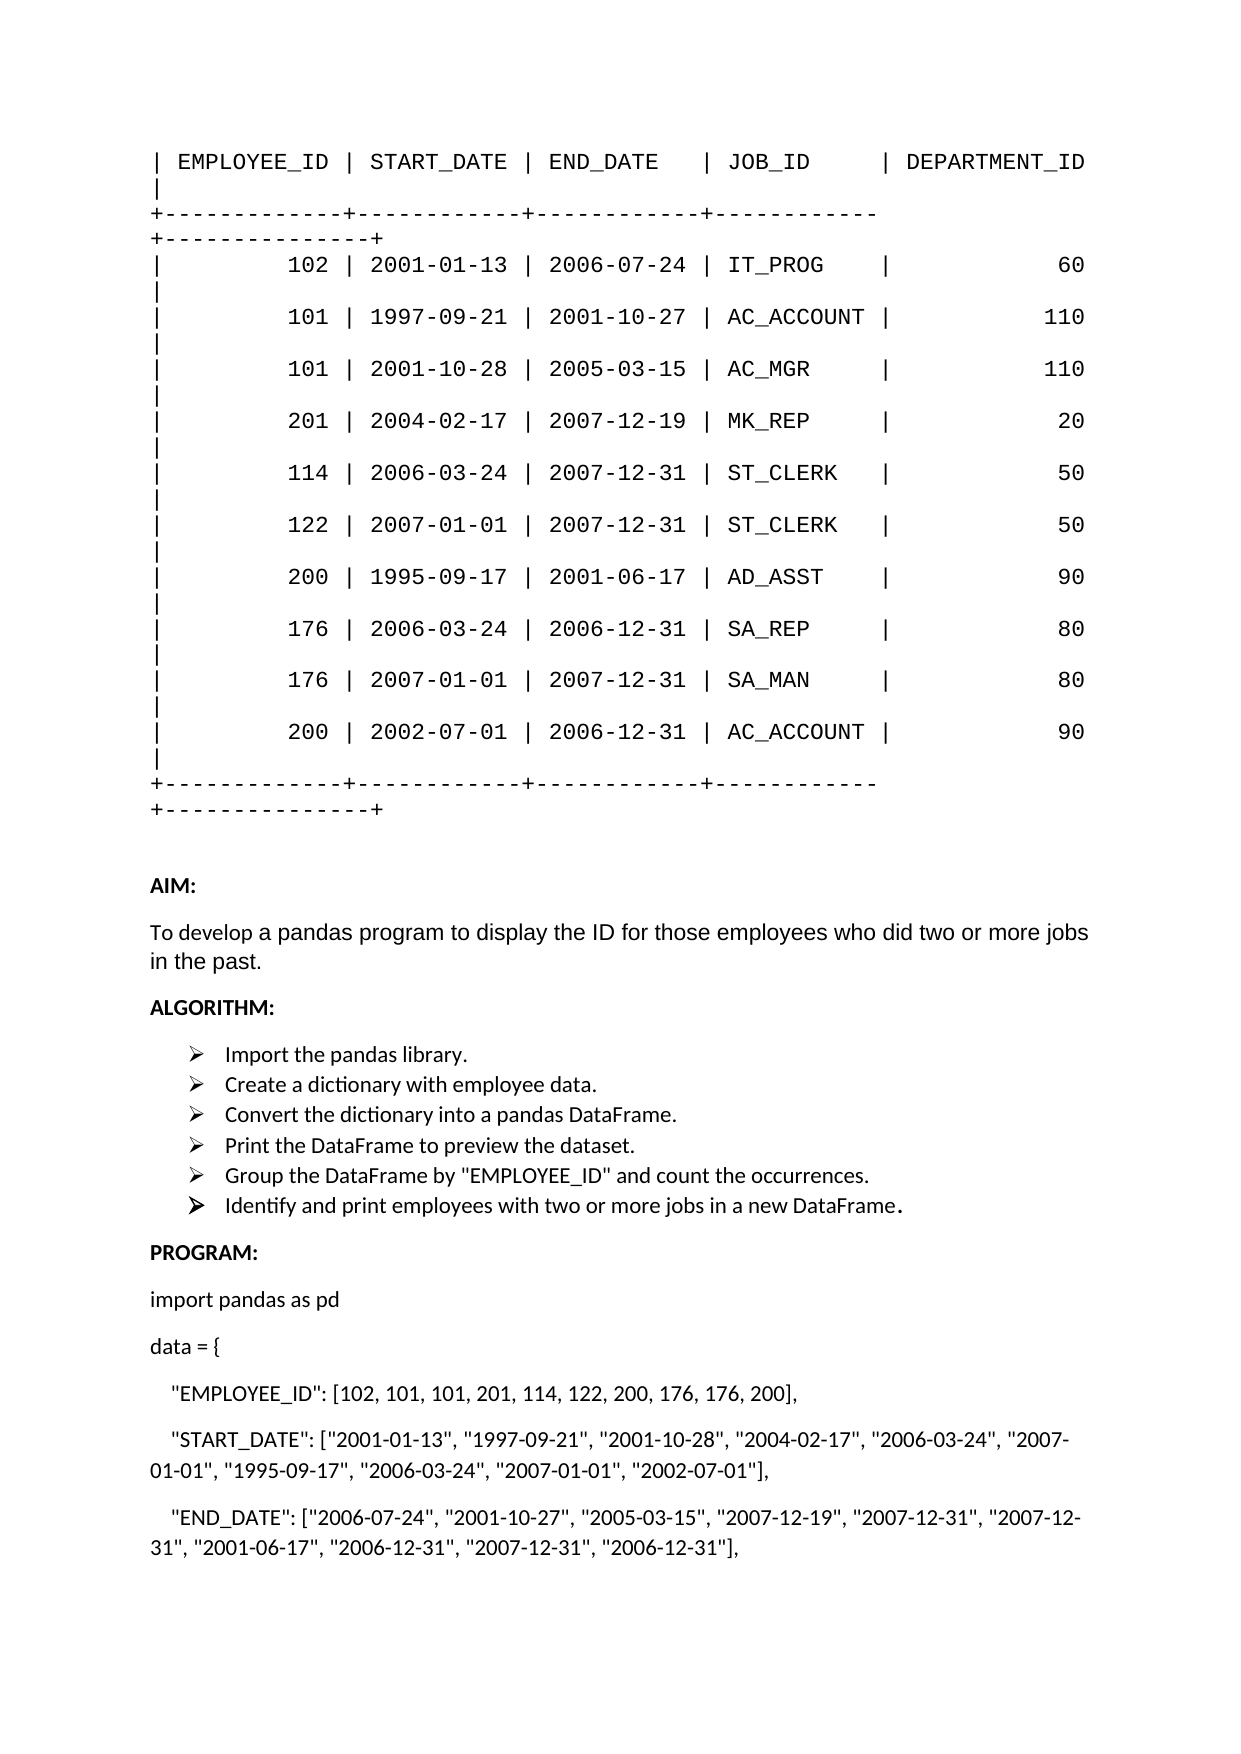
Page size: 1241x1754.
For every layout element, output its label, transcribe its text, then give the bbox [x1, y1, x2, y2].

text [150, 202, 1090, 254]
text "END_DATE": ["2006-07-24", "2001-10-27", "2005-03-15", "2007-12-19", "2007-12-31", "2007-12-31", "2001-06-17", "2006-12-31", "2007-12-31", "2006-12-31"], [150, 1503, 1090, 1561]
text | 176 | 2007-01-01 | 2007-12-31 | SA_MAN | 80 | [150, 669, 1090, 721]
text | 114 | 2006-03-24 | 2007-12-31 | ST_CLERK | 50 | [150, 461, 1090, 513]
text PROGRAM: [150, 1238, 1090, 1266]
text | 176 | 2006-03-24 | 2006-12-31 | SA_REP | 80 | [150, 617, 1090, 669]
text | 101 | 1997-09-21 | 2001-10-27 | AC_ACCOUNT | 110 | [150, 306, 1090, 357]
text | 101 | 2001-10-28 | 2005-03-15 | AC_MGR | 110 | [150, 357, 1090, 409]
list Identify and print employees with two or more jobs in a new DataFrame. [187, 1191, 1090, 1219]
text | 102 | 2001-01-13 | 2006-07-24 | IT_PROG | 60 | [150, 254, 1090, 306]
list Convert the dictionary into a pandas DataFrame. [187, 1101, 1090, 1129]
list Print the DataFrame to preview the dataset. [187, 1131, 1090, 1159]
list Create a dictionary with employee data. [187, 1070, 1090, 1098]
text AIM: [150, 871, 1090, 899]
text | 200 | 1995-09-17 | 2001-06-17 | AD_ASST | 90 | [150, 565, 1090, 617]
text "START_DATE": ["2001-01-13", "1997-09-21", "2001-10-28", "2004-02-17", "2006-03-24", "2007-01-01", "1995-09-17", "2006-03-24", "2007-01-01", "2002-07-01"], [150, 1426, 1090, 1484]
text | EMPLOYEE_ID | START_DATE | END_DATE | JOB_ID | DEPARTMENT_ID | [150, 150, 1090, 202]
text data = { [150, 1332, 1090, 1360]
text | 201 | 2004-02-17 | 2007-12-19 | MK_REP | 20 | [150, 409, 1090, 461]
text | 200 | 2002-07-01 | 2006-12-31 | AC_ACCOUNT | 90 | [150, 721, 1090, 772]
text "EMPLOYEE_ID": [102, 101, 101, 201, 114, 122, 200, 176, 176, 200], [150, 1379, 1090, 1407]
text ALGORITHM: [150, 993, 1090, 1021]
list Group the DataFrame by "EMPLOYEE_ID" and count the occurrences. [187, 1161, 1090, 1189]
text import pandas as pd [150, 1285, 1090, 1313]
text +-------------+------------+------------+------------+---------------+ [150, 772, 1090, 824]
text | 122 | 2007-01-01 | 2007-12-31 | ST_CLERK | 50 | [150, 513, 1090, 565]
list Import the pandas library. [187, 1040, 1090, 1068]
text To develop a pandas program to display the ID for those employees who did two or more jobs in the past. [150, 918, 1090, 974]
